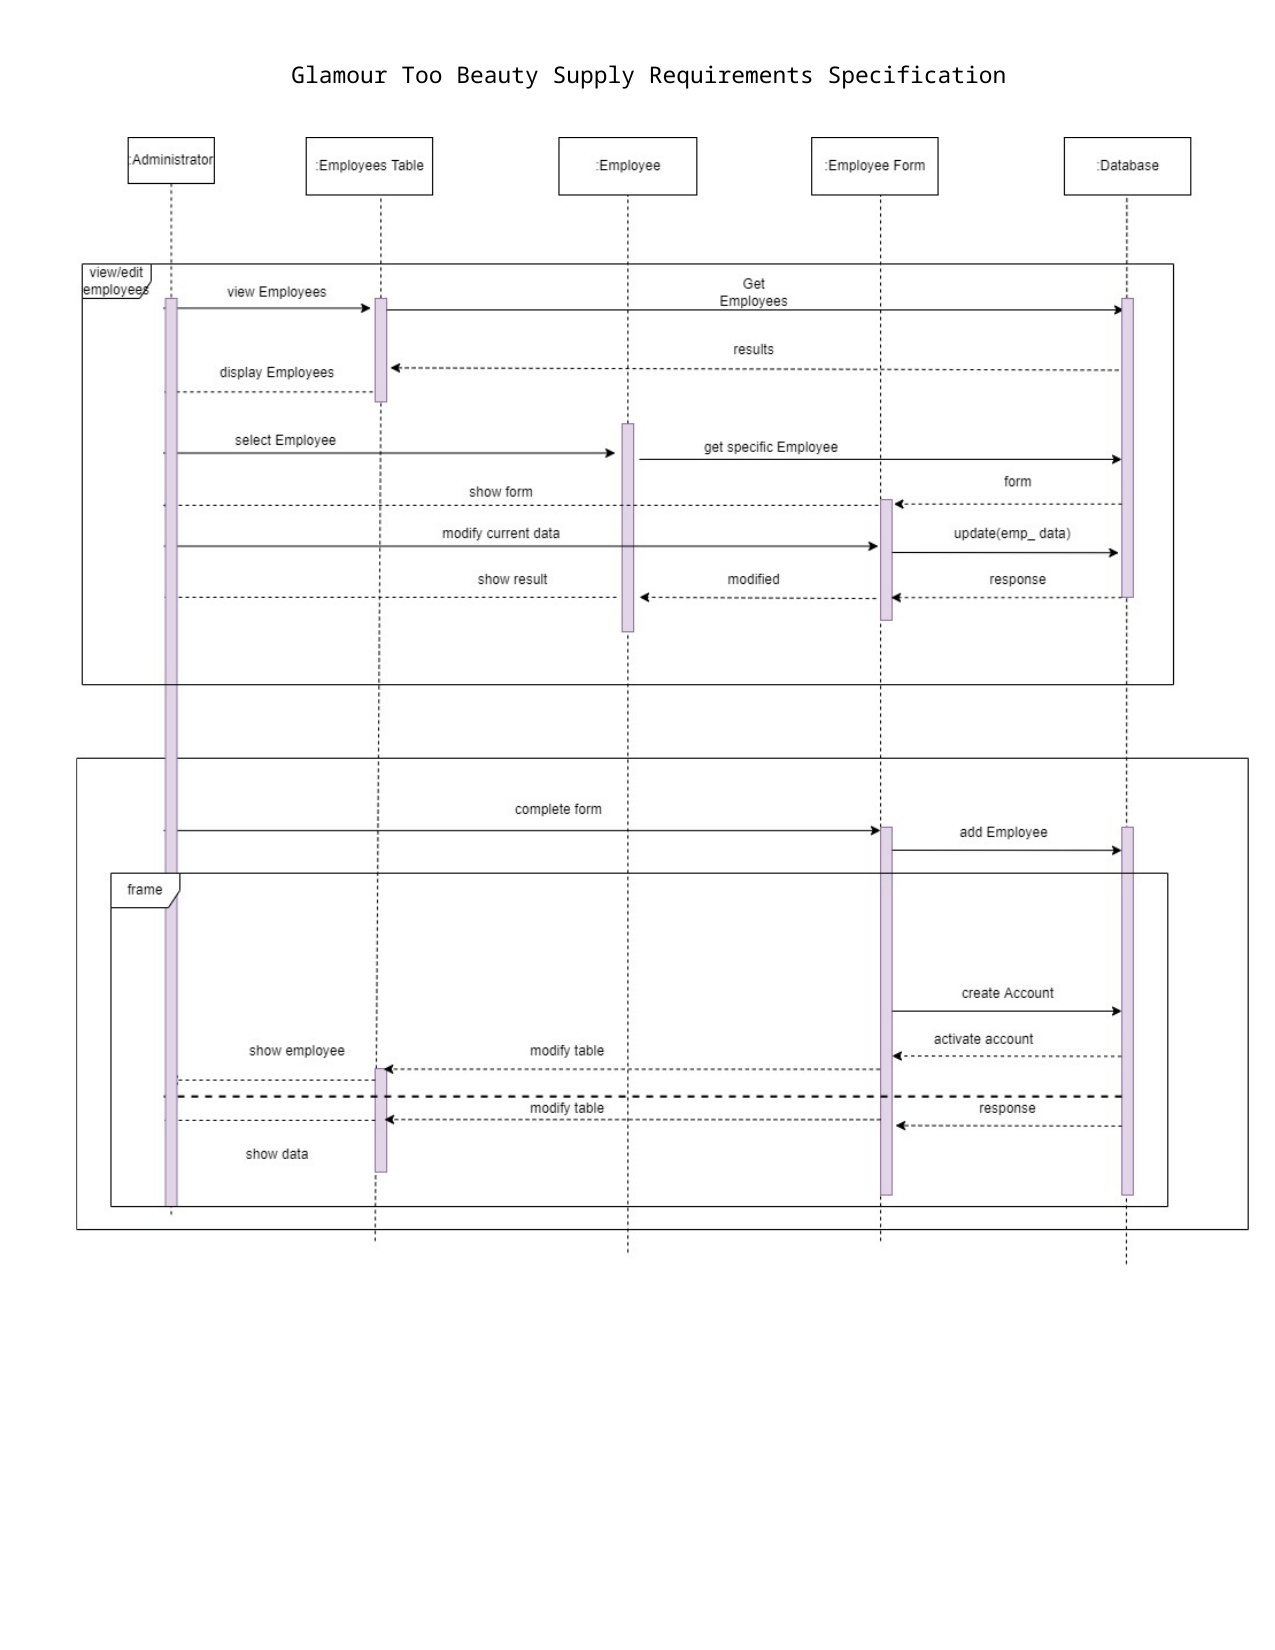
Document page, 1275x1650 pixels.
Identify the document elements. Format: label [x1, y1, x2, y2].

picture [76, 137, 1250, 1267]
